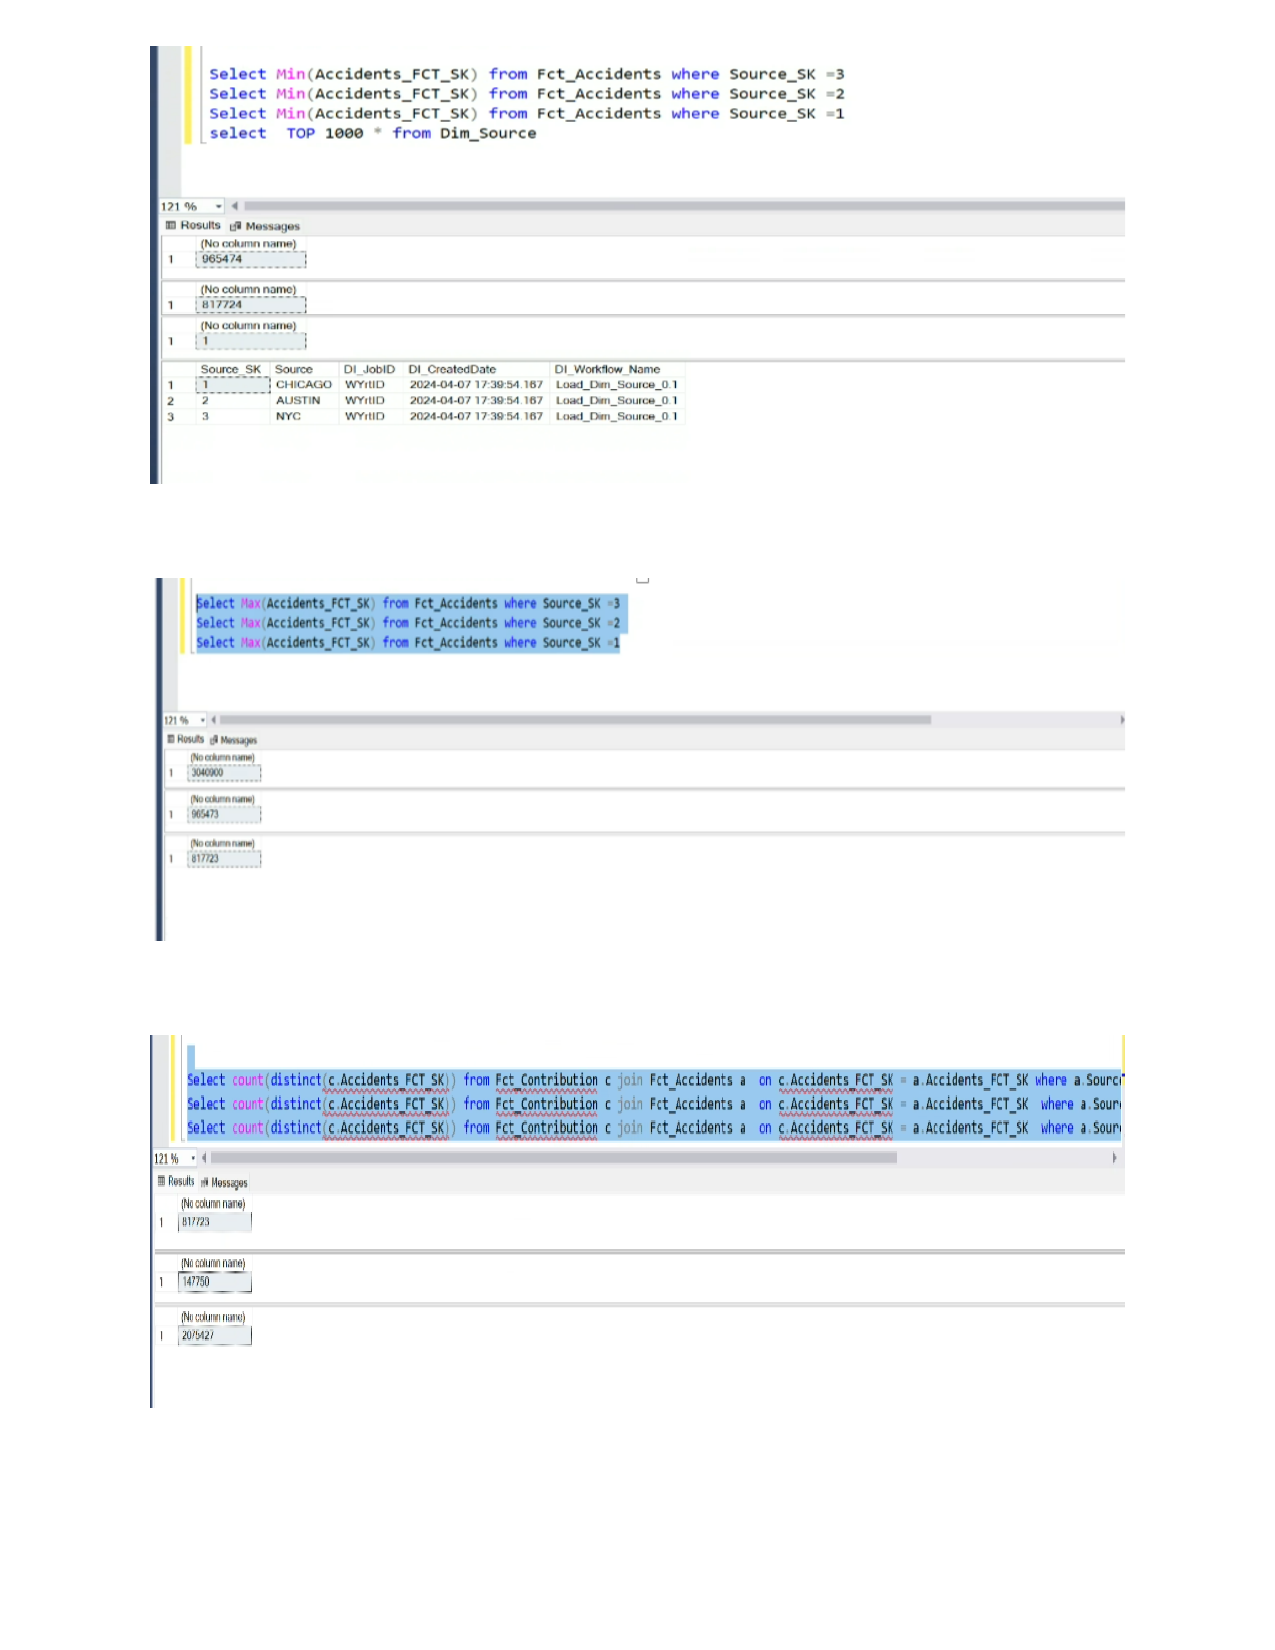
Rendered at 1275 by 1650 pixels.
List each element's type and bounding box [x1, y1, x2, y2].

picture [150, 1035, 1125, 1408]
picture [150, 46, 1125, 484]
picture [150, 578, 1125, 941]
